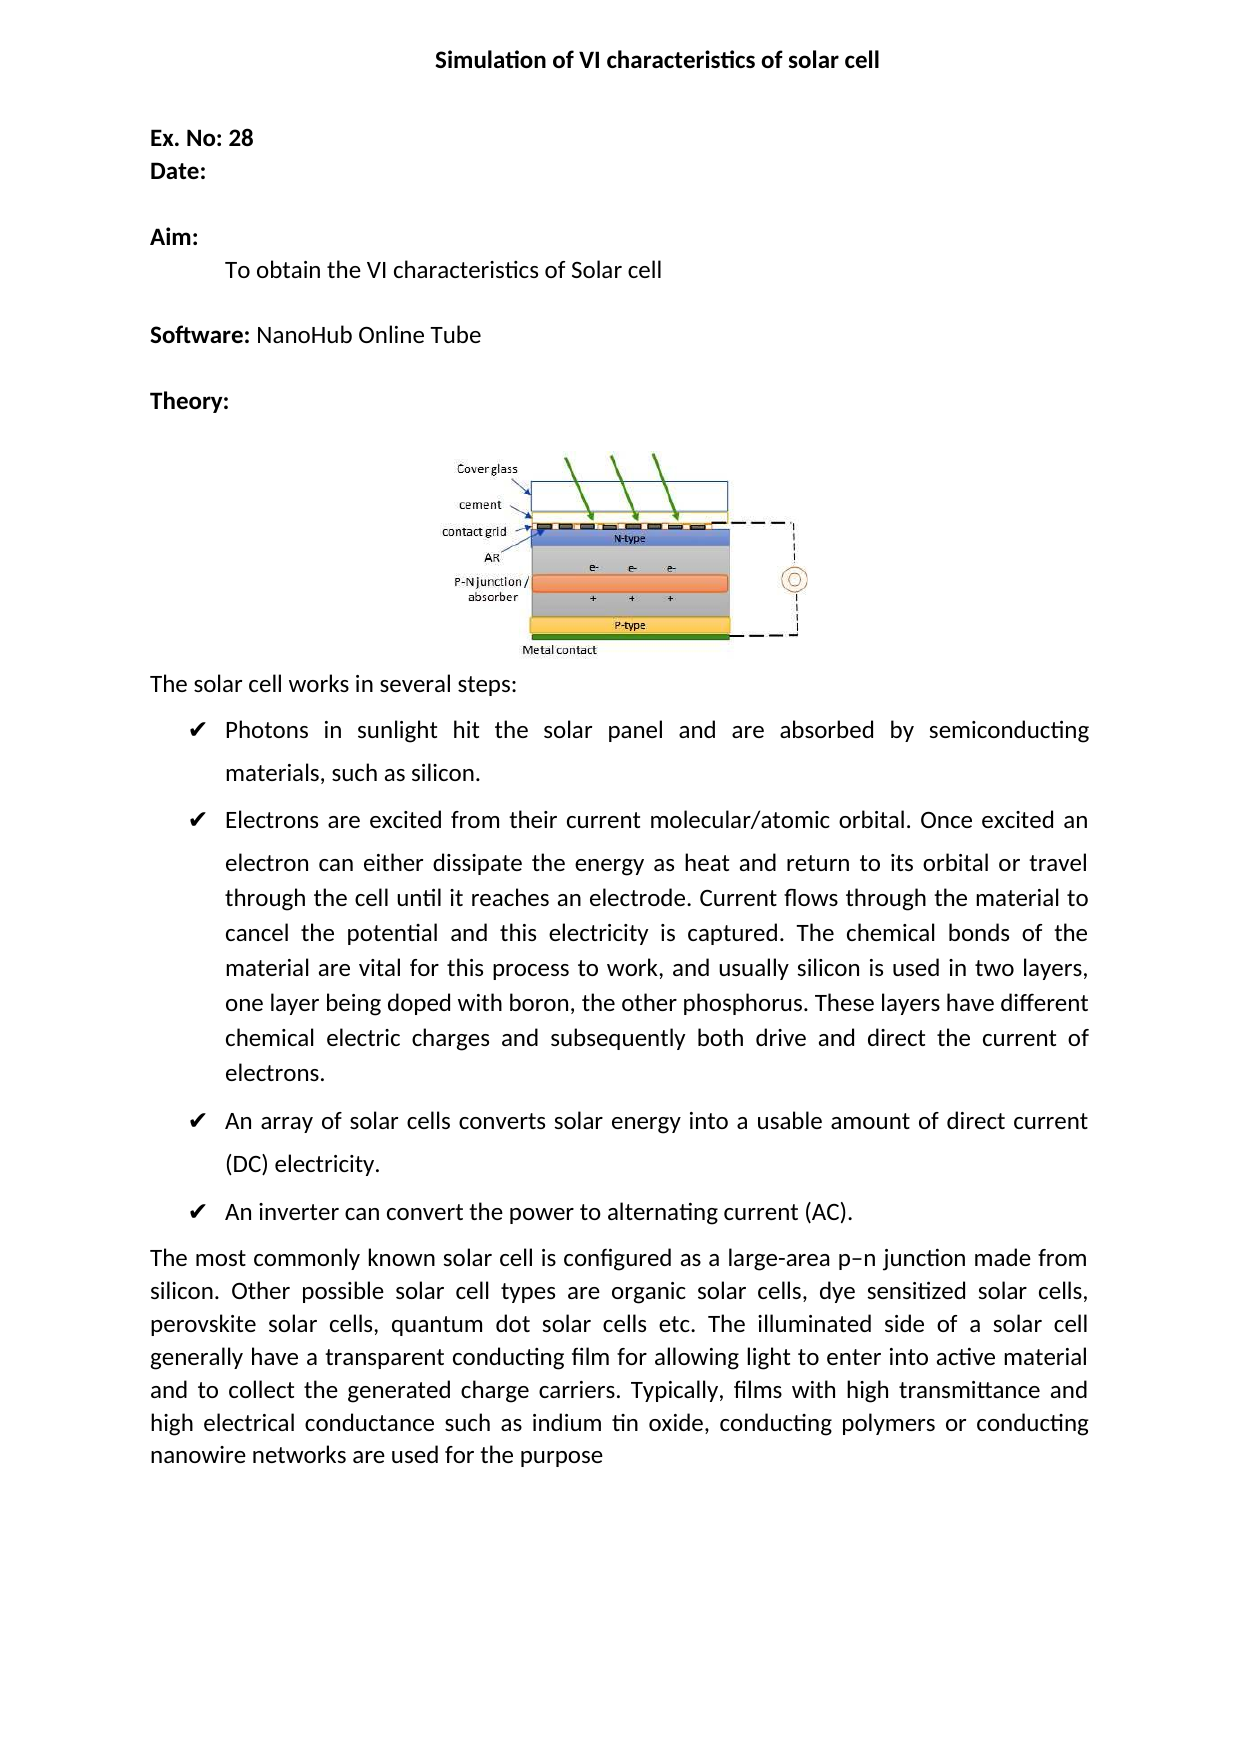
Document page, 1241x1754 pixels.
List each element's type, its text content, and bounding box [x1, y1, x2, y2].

picture [432, 451, 808, 666]
list An array of solar cells converts solar energy into a usable amount of direct current (DC) electricity. [187, 1093, 1090, 1179]
text The solar cell works in several steps: [150, 668, 1090, 699]
text The most commonly known solar cell is configured as a large-area p–n junction made from silicon. Other possible solar cell types are organic solar cells, dye sensitized solar cells, perovskite solar cells, quantum dot solar cells etc. The illuminated side of a solar cell generally have a transparent conducting film for allowing light to enter into active material and to collect the generated charge carriers. Typically, films with high transmittance and high electrical conductance such as indium tin oxide, conducting polymers or conducting nanowire networks are used for the purpose [150, 1242, 1090, 1470]
text Simulation of VI characteristics of solar cell [225, 44, 1090, 75]
list An inverter can convert the power to alternating current (AC). [187, 1183, 1090, 1234]
text To obtain the VI characteristics of Solar cell [150, 254, 1090, 284]
text Theory: [150, 385, 1090, 416]
text Ex. No: 28 [150, 122, 1090, 153]
list Electrons are excited from their current molecular/atomic orbital. Once excited an electron can either dissipate the energy as heat and return to its orbital or travel through the cell until it reaches an electrode. Current flows through the material to cancel the potential and this electricity is captured. The chemical bonds of the material are vital for this process to work, and usually silicon is used in two layers, one layer being doped with boron, the other phosphorus. These layers have different chemical electric charges and subsequently both drive and direct the current of electrons. [187, 792, 1090, 1088]
list Photons in sunlight hit the solar panel and are absorbed by semiconducting materials, such as silicon. [187, 701, 1090, 787]
text Software: NanoHub Online Tube [150, 319, 1090, 350]
text Date: [150, 155, 1090, 186]
text Aim: [150, 221, 1090, 251]
